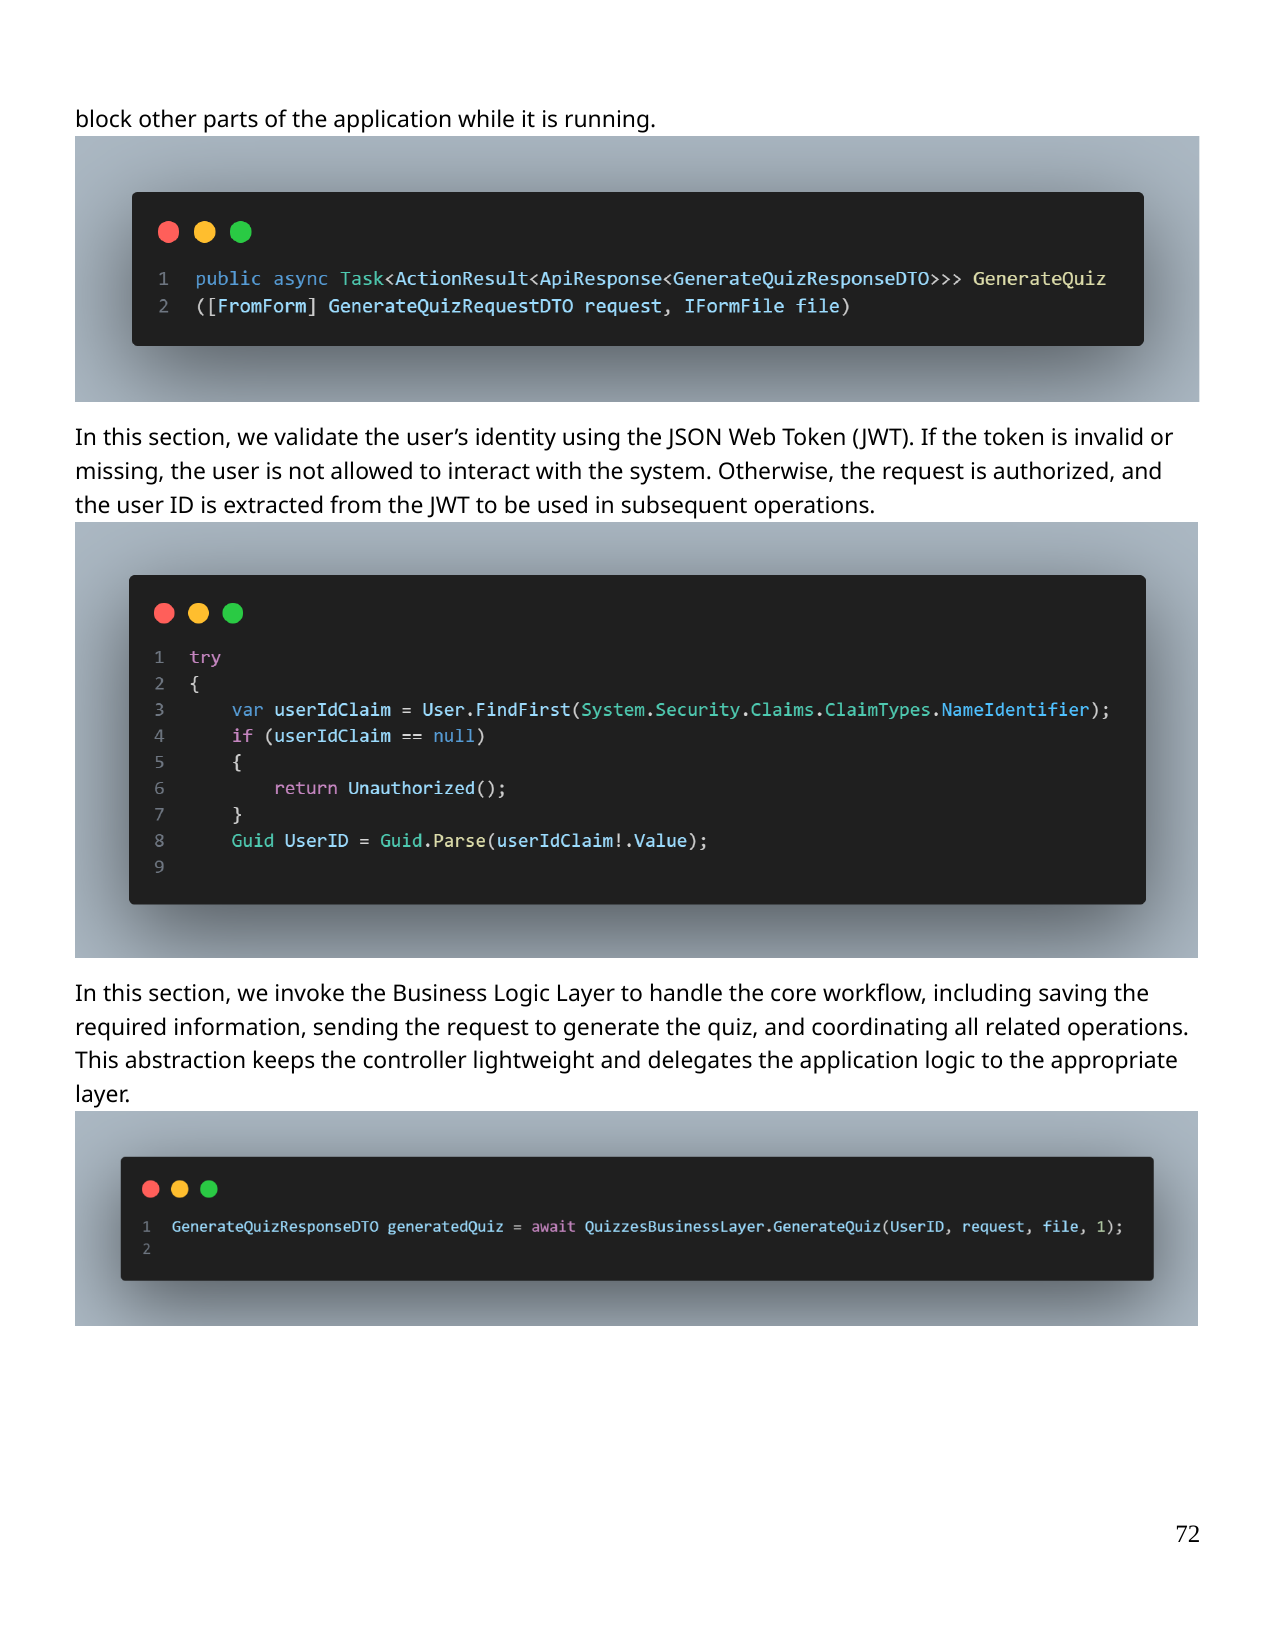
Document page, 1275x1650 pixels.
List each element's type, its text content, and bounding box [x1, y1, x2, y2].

picture [75, 522, 1198, 958]
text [75, 102, 1200, 136]
picture [75, 1111, 1198, 1326]
picture [75, 136, 1200, 402]
